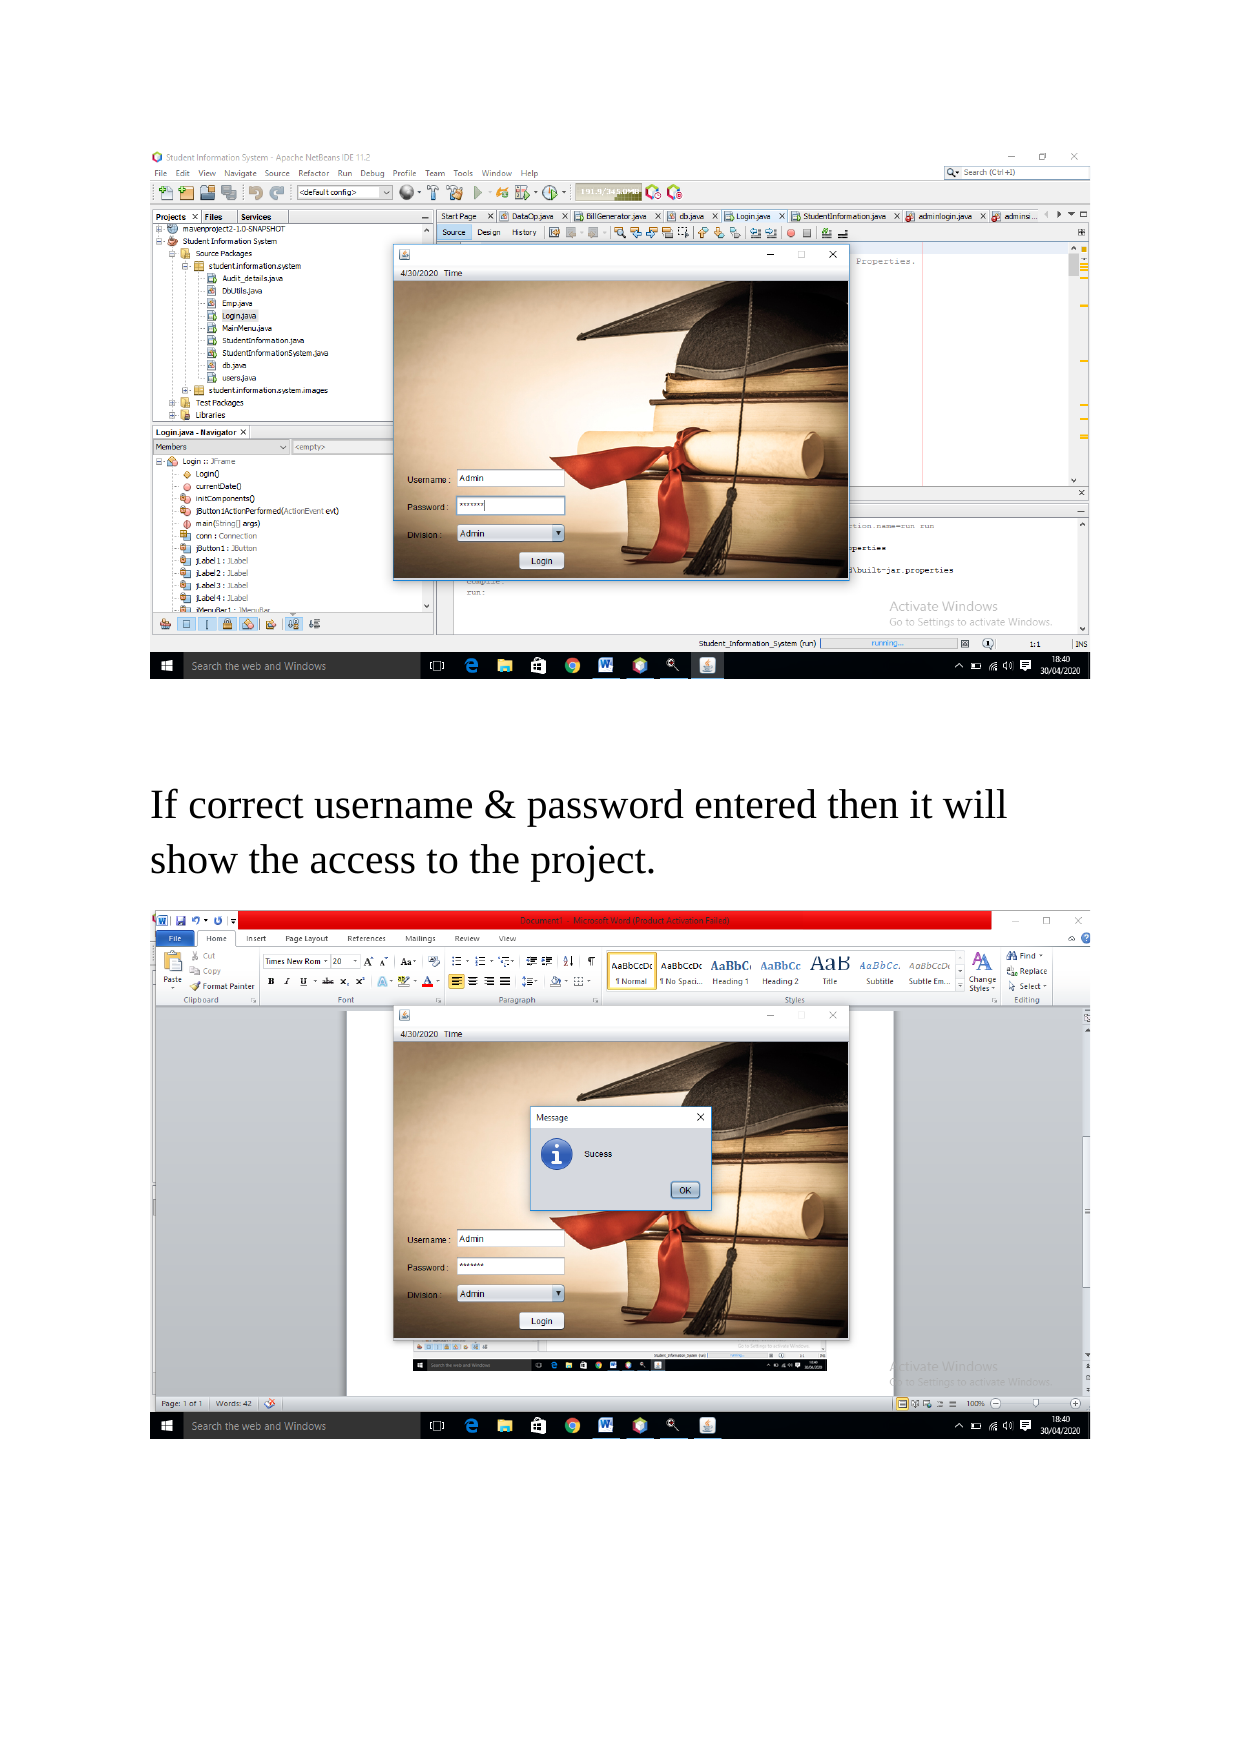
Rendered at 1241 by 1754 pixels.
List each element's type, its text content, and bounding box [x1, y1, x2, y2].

text If correct username & password entered then it will show the access to the project. [150, 779, 1090, 882]
picture [150, 150, 1091, 679]
picture [150, 910, 1091, 1439]
